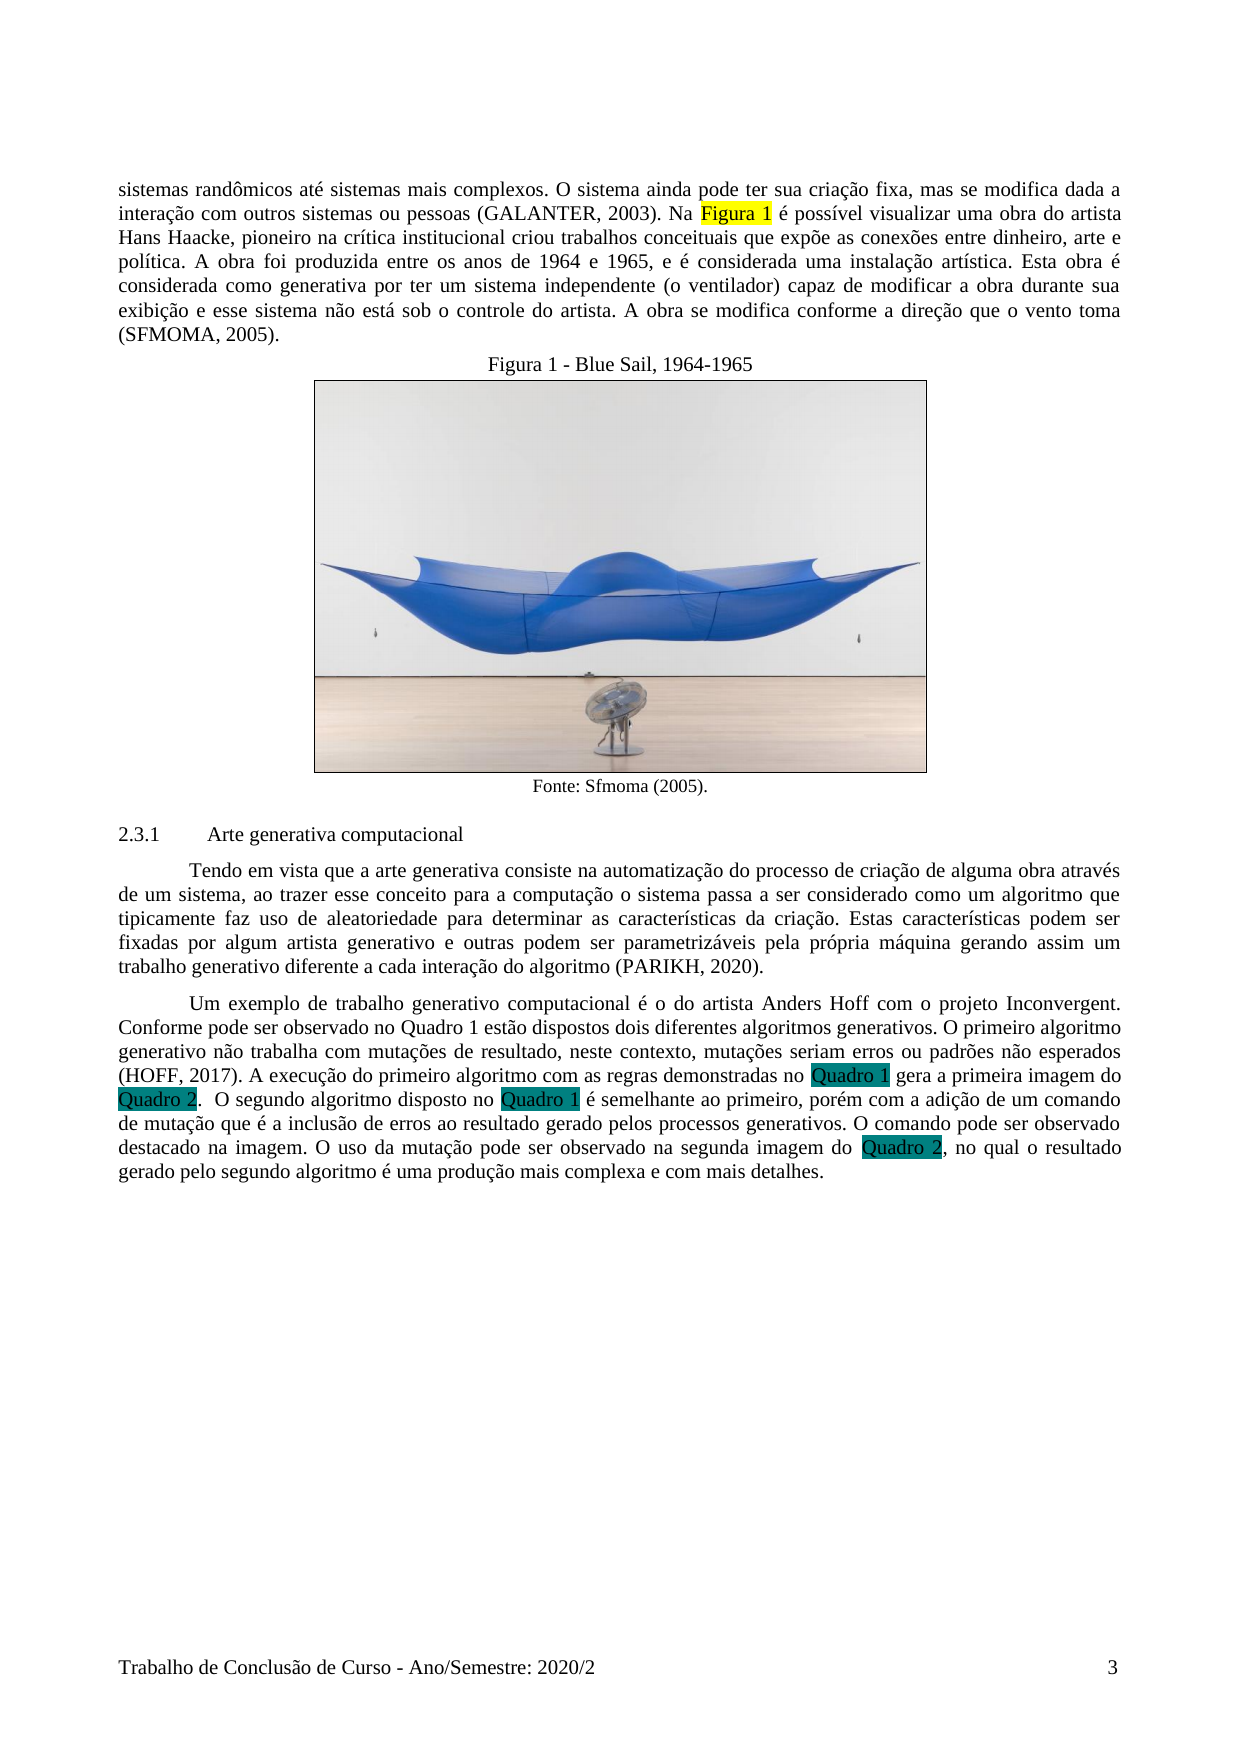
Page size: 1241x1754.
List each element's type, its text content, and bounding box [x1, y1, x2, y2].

text Um exemplo de trabalho generativo computacional é o do artista Anders Hoff com o projeto Inconvergent. Conforme pode ser observado no Quadro 1 estão dispostos dois diferentes algoritmos generativos. O primeiro algoritmo generativo não trabalha com mutações de resultado, neste contexto, mutações seriam erros ou padrões não esperados (HOFF, 2017). A execução do primeiro algoritmo com as regras demonstradas no Quadro 1 gera a primeira imagem do Quadro 2. O segundo algoritmo disposto no Quadro 1 é semelhante ao primeiro, porém com a adição de um comando de mutação que é a inclusão de erros ao resultado gerado pelos processos generativos. O comando pode ser observado destacado na imagem. O uso da mutação pode ser observado na segunda imagem do Quadro 2, no qual o resultado gerado pelo segundo algoritmo é uma produção mais complexa e com mais detalhes. [118, 991, 1122, 1183]
text Fonte: Sfmoma (2005). [118, 775, 1122, 796]
text Figura 1 - Blue Sail, 1964-1965 [118, 352, 1122, 376]
text Tendo em vista que a arte generativa consiste na automatização do processo de criação de alguma obra através de um sistema, ao trazer esse conceito para a computação o sistema passa a ser considerado como um algoritmo que tipicamente faz uso de aleatoriedade para determinar as características da criação. Estas características podem ser fixadas por algum artista generativo e outras podem ser parametrizáveis pela própria máquina gerando assim um trabalho generativo diferente a cada interação do algoritmo (PARIKH, 2020). [118, 858, 1122, 978]
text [118, 177, 1122, 346]
subtitle Arte generativa computacional [118, 821, 1122, 846]
picture [315, 381, 926, 772]
